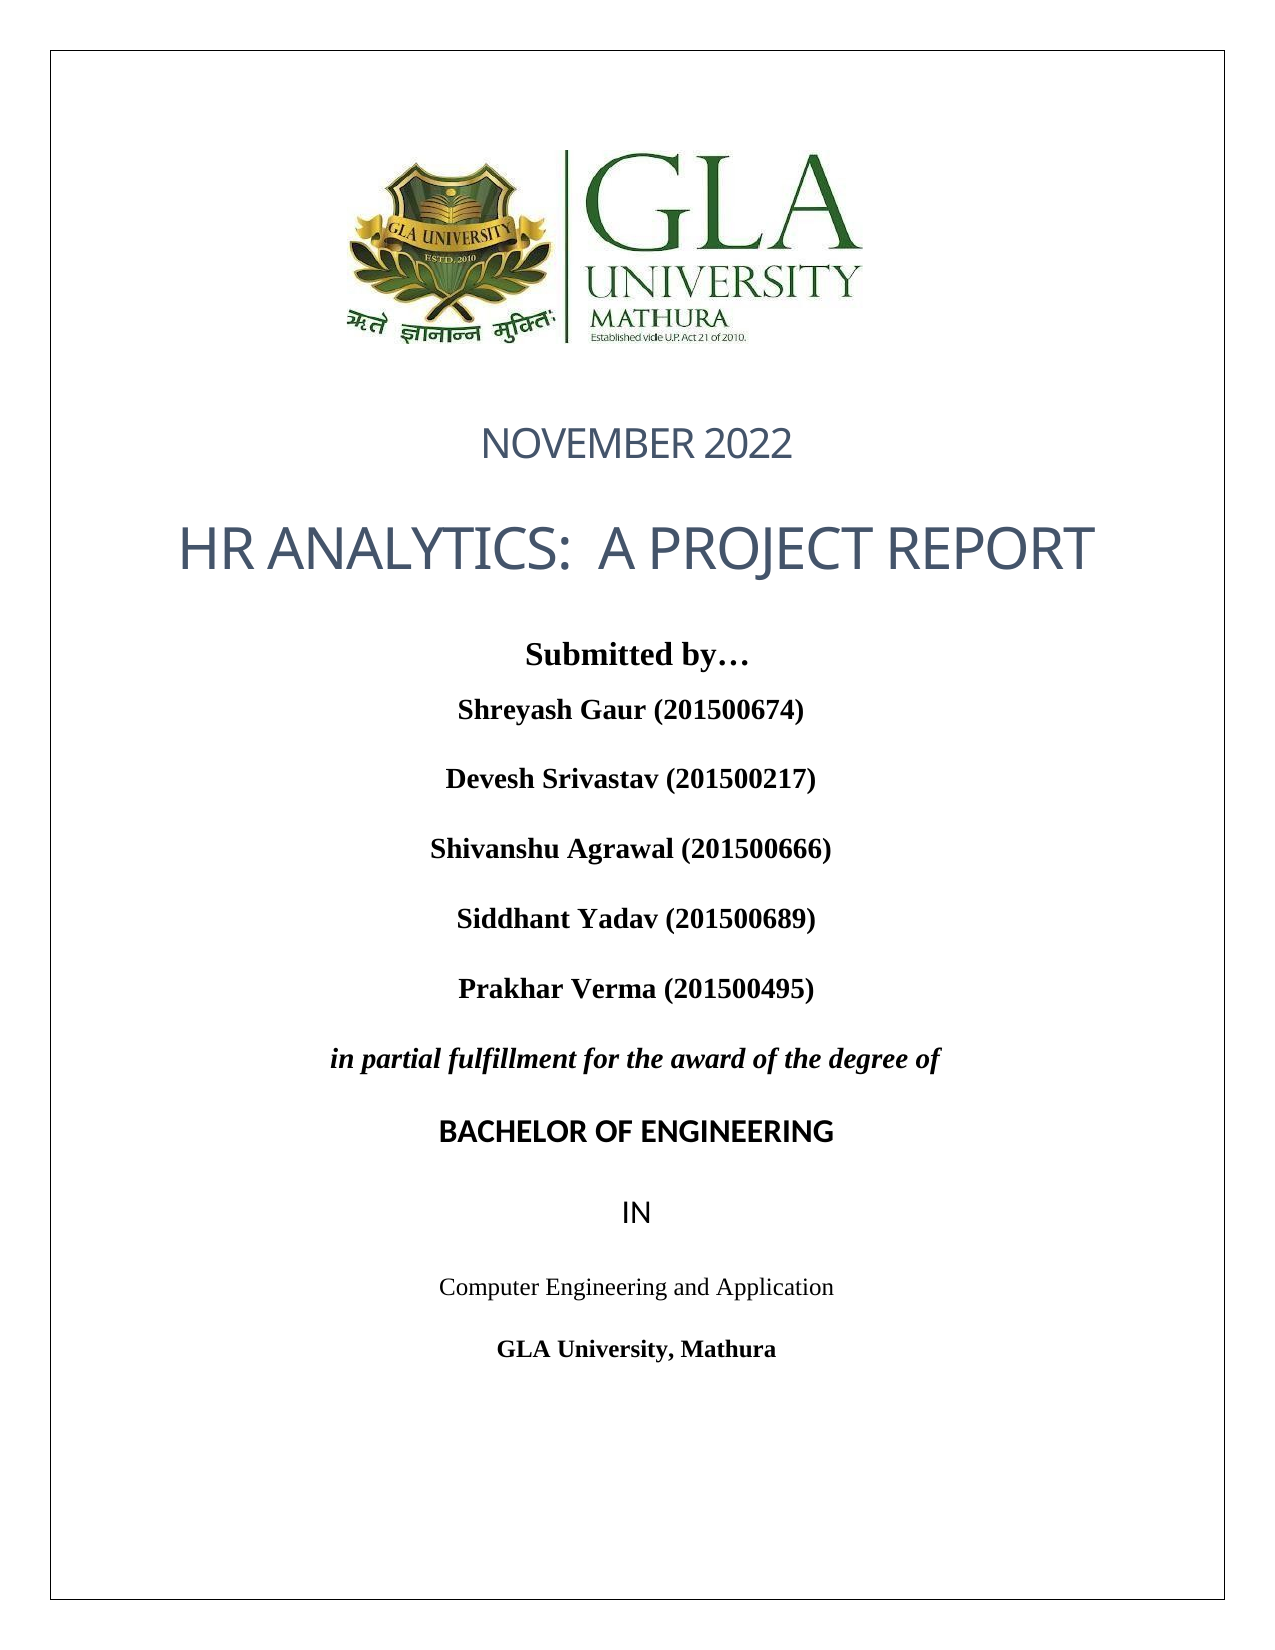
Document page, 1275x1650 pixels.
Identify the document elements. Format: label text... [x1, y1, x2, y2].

text Devesh Srivastav (201500217) [150, 762, 1112, 795]
text Siddhant Yadav (201500689) [161, 901, 1112, 935]
text Shreyash Gaur (201500674) [150, 692, 1112, 725]
text Computer Engineering and Application [161, 1272, 1112, 1301]
title HR ANALYTICS: A PROJECT REPORT [150, 516, 1125, 583]
text Prakhar Verma (201500495) [161, 971, 1112, 1004]
picture [346, 150, 863, 344]
text Shivanshu Agrawal (201500666) [150, 831, 1112, 865]
text Submitted by… [150, 634, 1125, 673]
text in partial fulfillment for the award of the degree of [161, 1041, 1112, 1074]
text IN [161, 1191, 1112, 1232]
text GLA University, Mathura [161, 1334, 1112, 1363]
text BACHELOR OF ENGINEERING [161, 1111, 1112, 1151]
title November 2022 [150, 420, 1125, 469]
